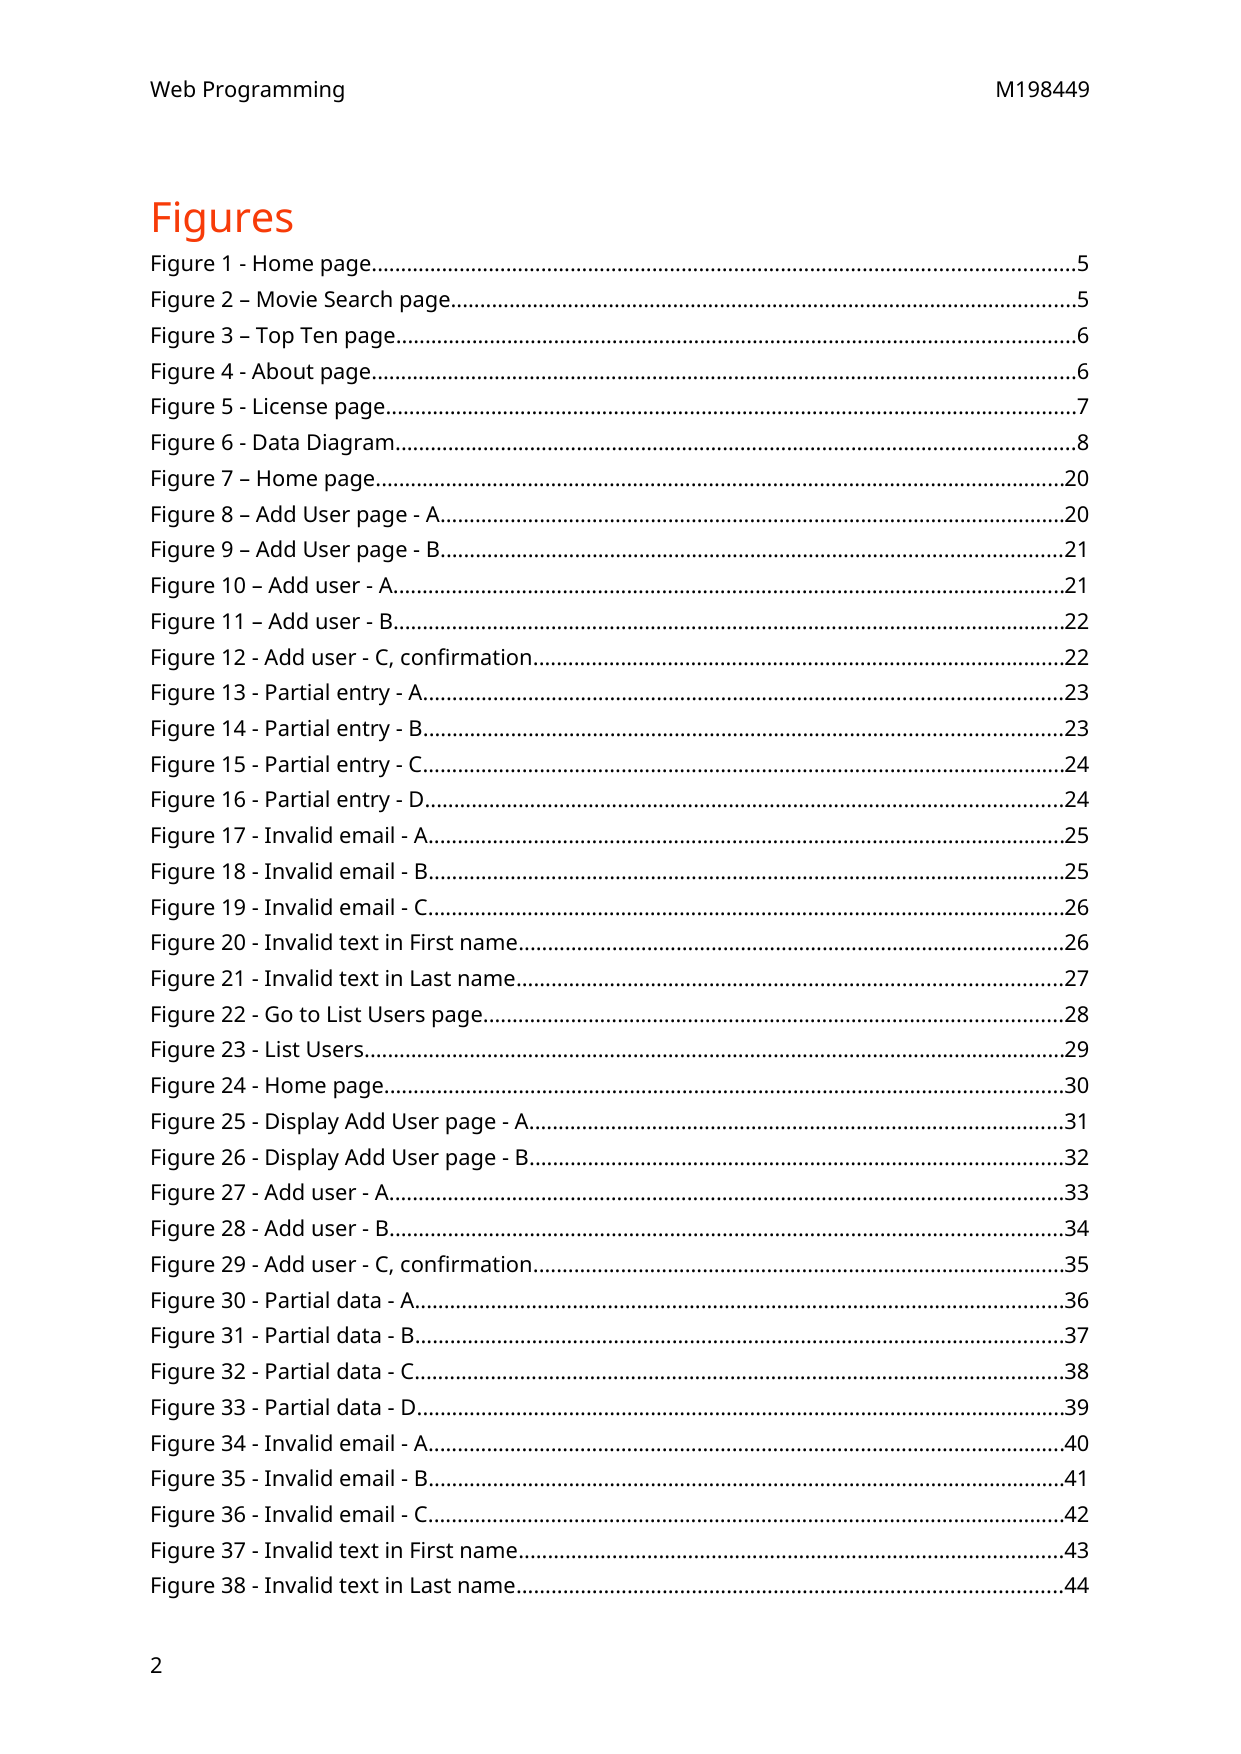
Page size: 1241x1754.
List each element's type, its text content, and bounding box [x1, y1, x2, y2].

text Figure 13 - Partial entry - A 23 [150, 677, 1090, 707]
text Figure 19 - Invalid email - C 26 [150, 892, 1090, 921]
text Figure 31 - Partial data - B 37 [150, 1320, 1090, 1350]
text Figure 3 – Top Ten page 6 [150, 320, 1090, 350]
text Figure 34 - Invalid email - A 40 [150, 1427, 1090, 1457]
text Figure 20 - Invalid text in First name 26 [150, 927, 1090, 957]
text Figure 4 - About page 6 [150, 356, 1090, 385]
text Figure 6 - Data Diagram 8 [150, 427, 1090, 457]
text Figure 2 – Movie Search page 5 [150, 284, 1090, 314]
text Figure 11 – Add user - B 22 [150, 606, 1090, 636]
text Figure 1 - Home page 5 [150, 248, 1090, 278]
text Figure 22 - Go to List Users page 28 [150, 999, 1090, 1028]
text Figure 9 – Add User page - B 21 [150, 534, 1090, 564]
text Figure 5 - License page 7 [150, 391, 1090, 421]
text Figure 10 – Add user - A 21 [150, 570, 1090, 600]
text Figure 17 - Invalid email - A 25 [150, 820, 1090, 850]
text Figure 30 - Partial data - A 36 [150, 1284, 1090, 1314]
text Figure 16 - Partial entry - D 24 [150, 784, 1090, 814]
text Figure 37 - Invalid text in First name 43 [150, 1535, 1090, 1564]
text Figure 23 - List Users 29 [150, 1034, 1090, 1064]
text Figure 28 - Add user - B 34 [150, 1213, 1090, 1243]
text Figure 29 - Add user - C, confirmation 35 [150, 1249, 1090, 1279]
text Figure 21 - Invalid text in Last name 27 [150, 963, 1090, 993]
text Figure 25 - Display Add User page - A 31 [150, 1106, 1090, 1136]
text Figure 38 - Invalid text in Last name 44 [150, 1570, 1090, 1600]
text Figure 26 - Display Add User page - B 32 [150, 1142, 1090, 1171]
text Figure 18 - Invalid email - B 25 [150, 856, 1090, 886]
text Figure 7 – Home page 20 [150, 463, 1090, 493]
subtitle Figures [150, 187, 1090, 244]
text Figure 32 - Partial data - C 38 [150, 1356, 1090, 1386]
text Figure 33 - Partial data - D 39 [150, 1392, 1090, 1422]
text Figure 8 – Add User page - A 20 [150, 498, 1090, 528]
text Figure 12 - Add user - C, confirmation 22 [150, 641, 1090, 671]
text Figure 36 - Invalid email - C 42 [150, 1499, 1090, 1529]
text Figure 27 - Add user - A 33 [150, 1177, 1090, 1207]
text Figure 15 - Partial entry - C 24 [150, 749, 1090, 778]
text Figure 24 - Home page 30 [150, 1070, 1090, 1100]
text Figure 14 - Partial entry - B 23 [150, 713, 1090, 743]
text Figure 35 - Invalid email - B 41 [150, 1463, 1090, 1493]
